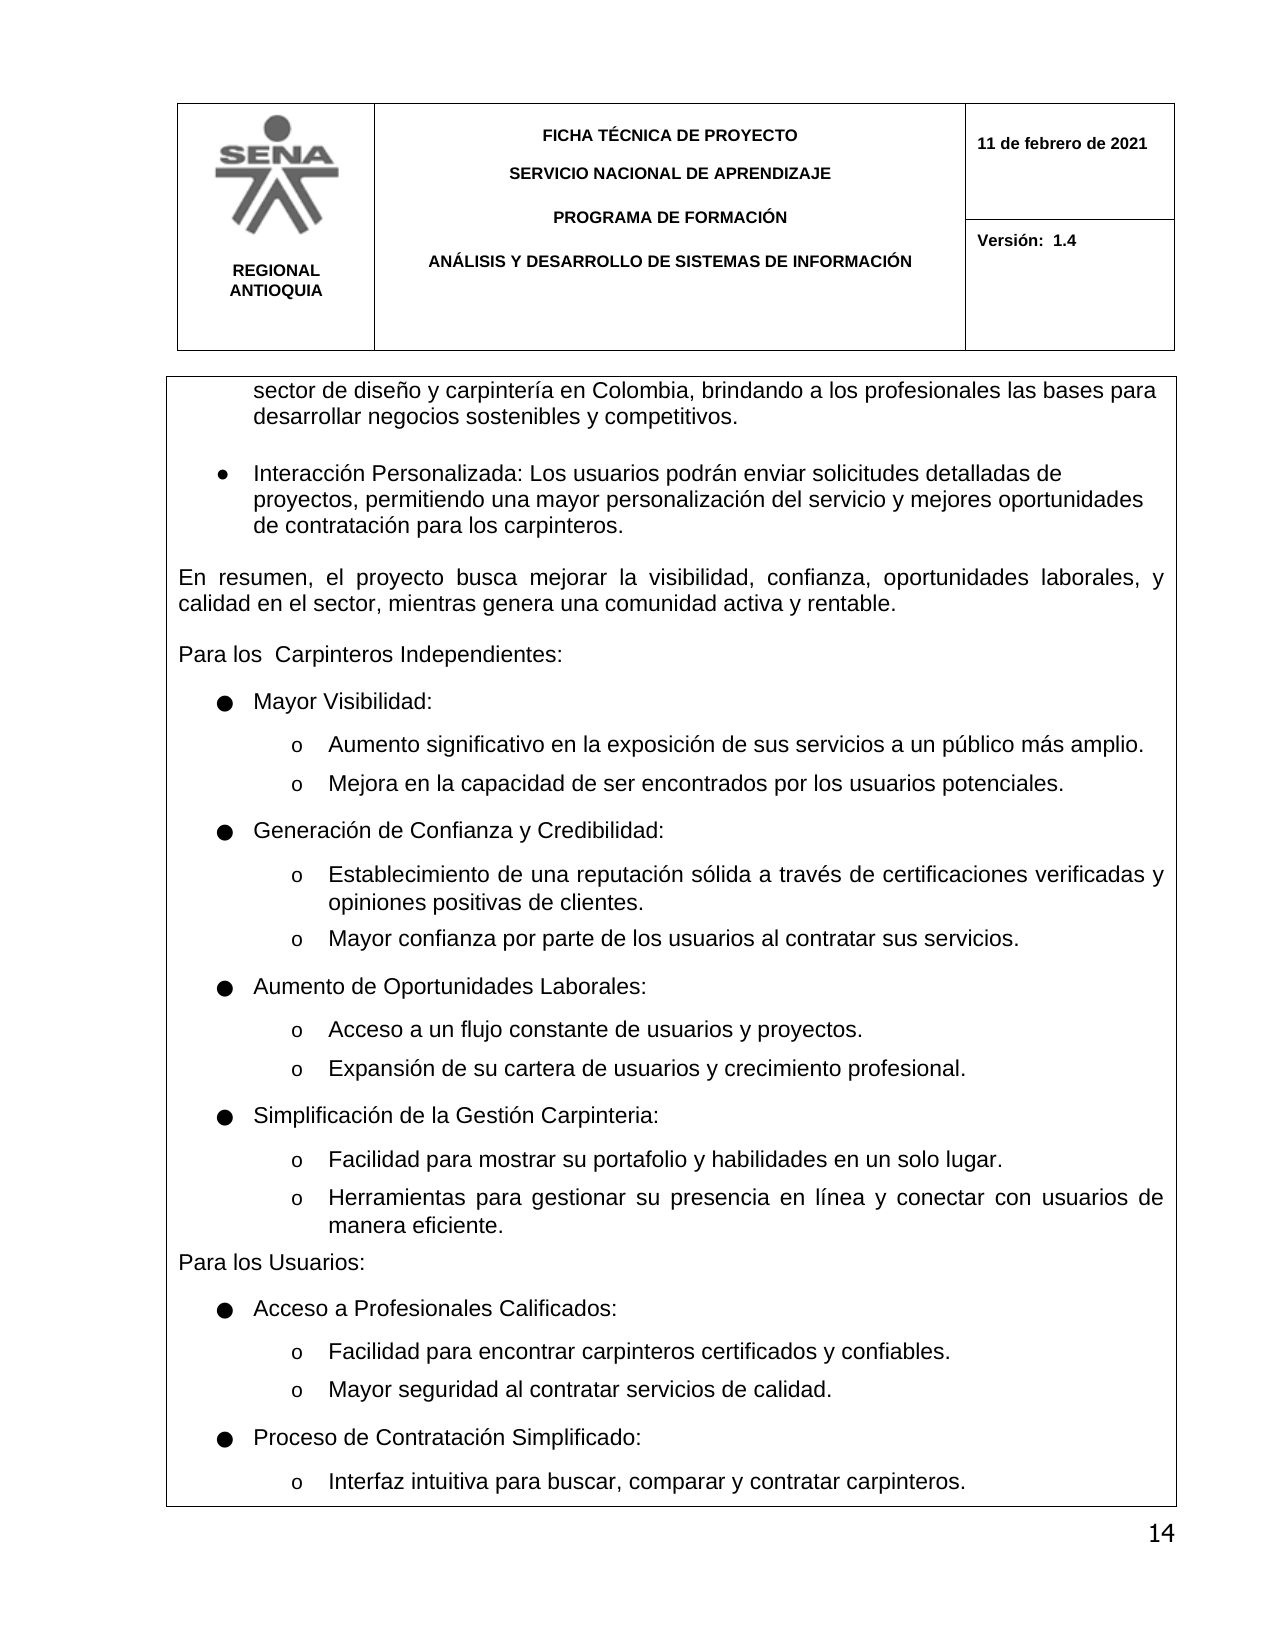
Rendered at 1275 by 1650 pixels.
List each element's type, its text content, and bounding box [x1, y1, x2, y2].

picture [213, 114, 339, 237]
